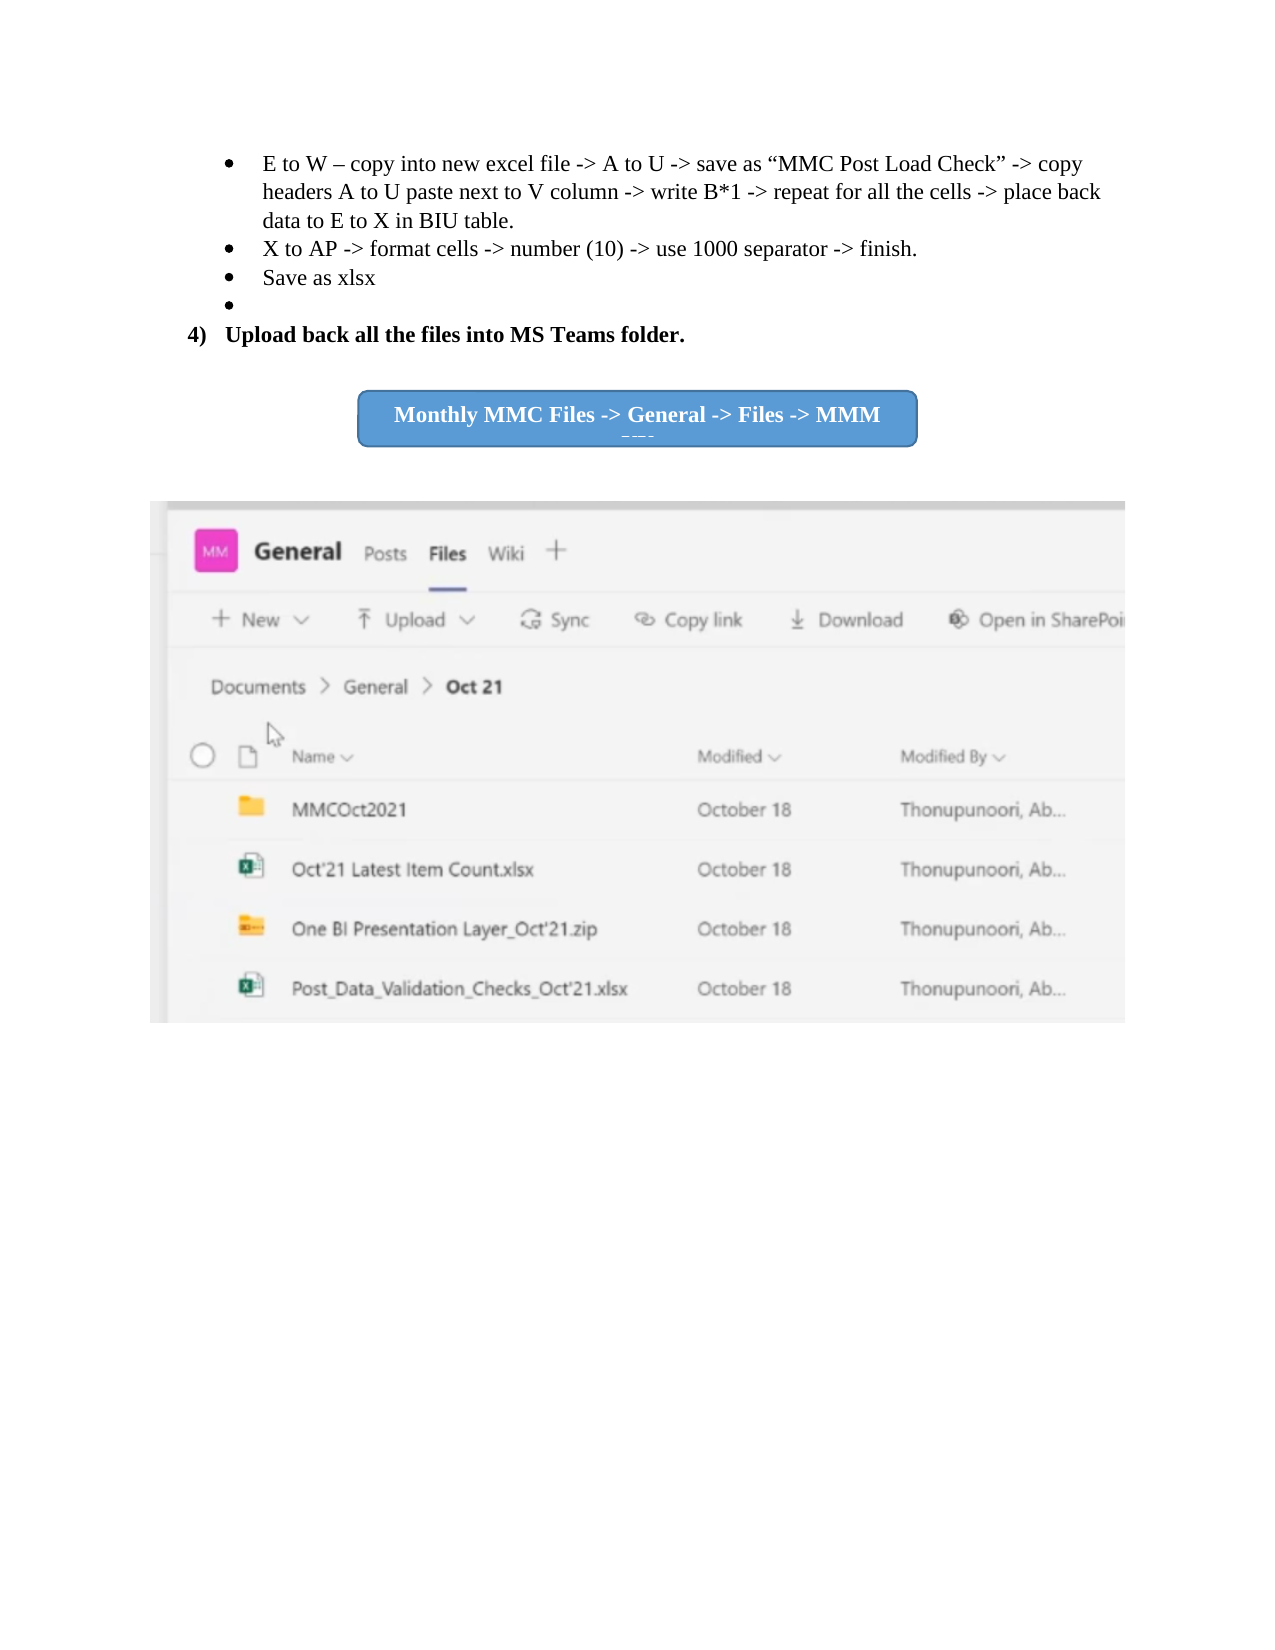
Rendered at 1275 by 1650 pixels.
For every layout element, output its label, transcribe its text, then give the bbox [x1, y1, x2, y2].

list X to AP -> format cells -> number (10) -> use 1000 separator -> finish. [225, 235, 1125, 262]
list Upload back all the files into MS Teams folder. [187, 321, 1125, 347]
list E to W – copy into new excel file -> A to U -> save as “MMC Post Load Check” -> copy headers A to U paste next to V column -> write B*1 -> repeat for all the cells -> place back data to E to X in BIU table. [225, 150, 1125, 233]
picture [150, 501, 1125, 1023]
list Save as xlsx [225, 264, 1125, 290]
